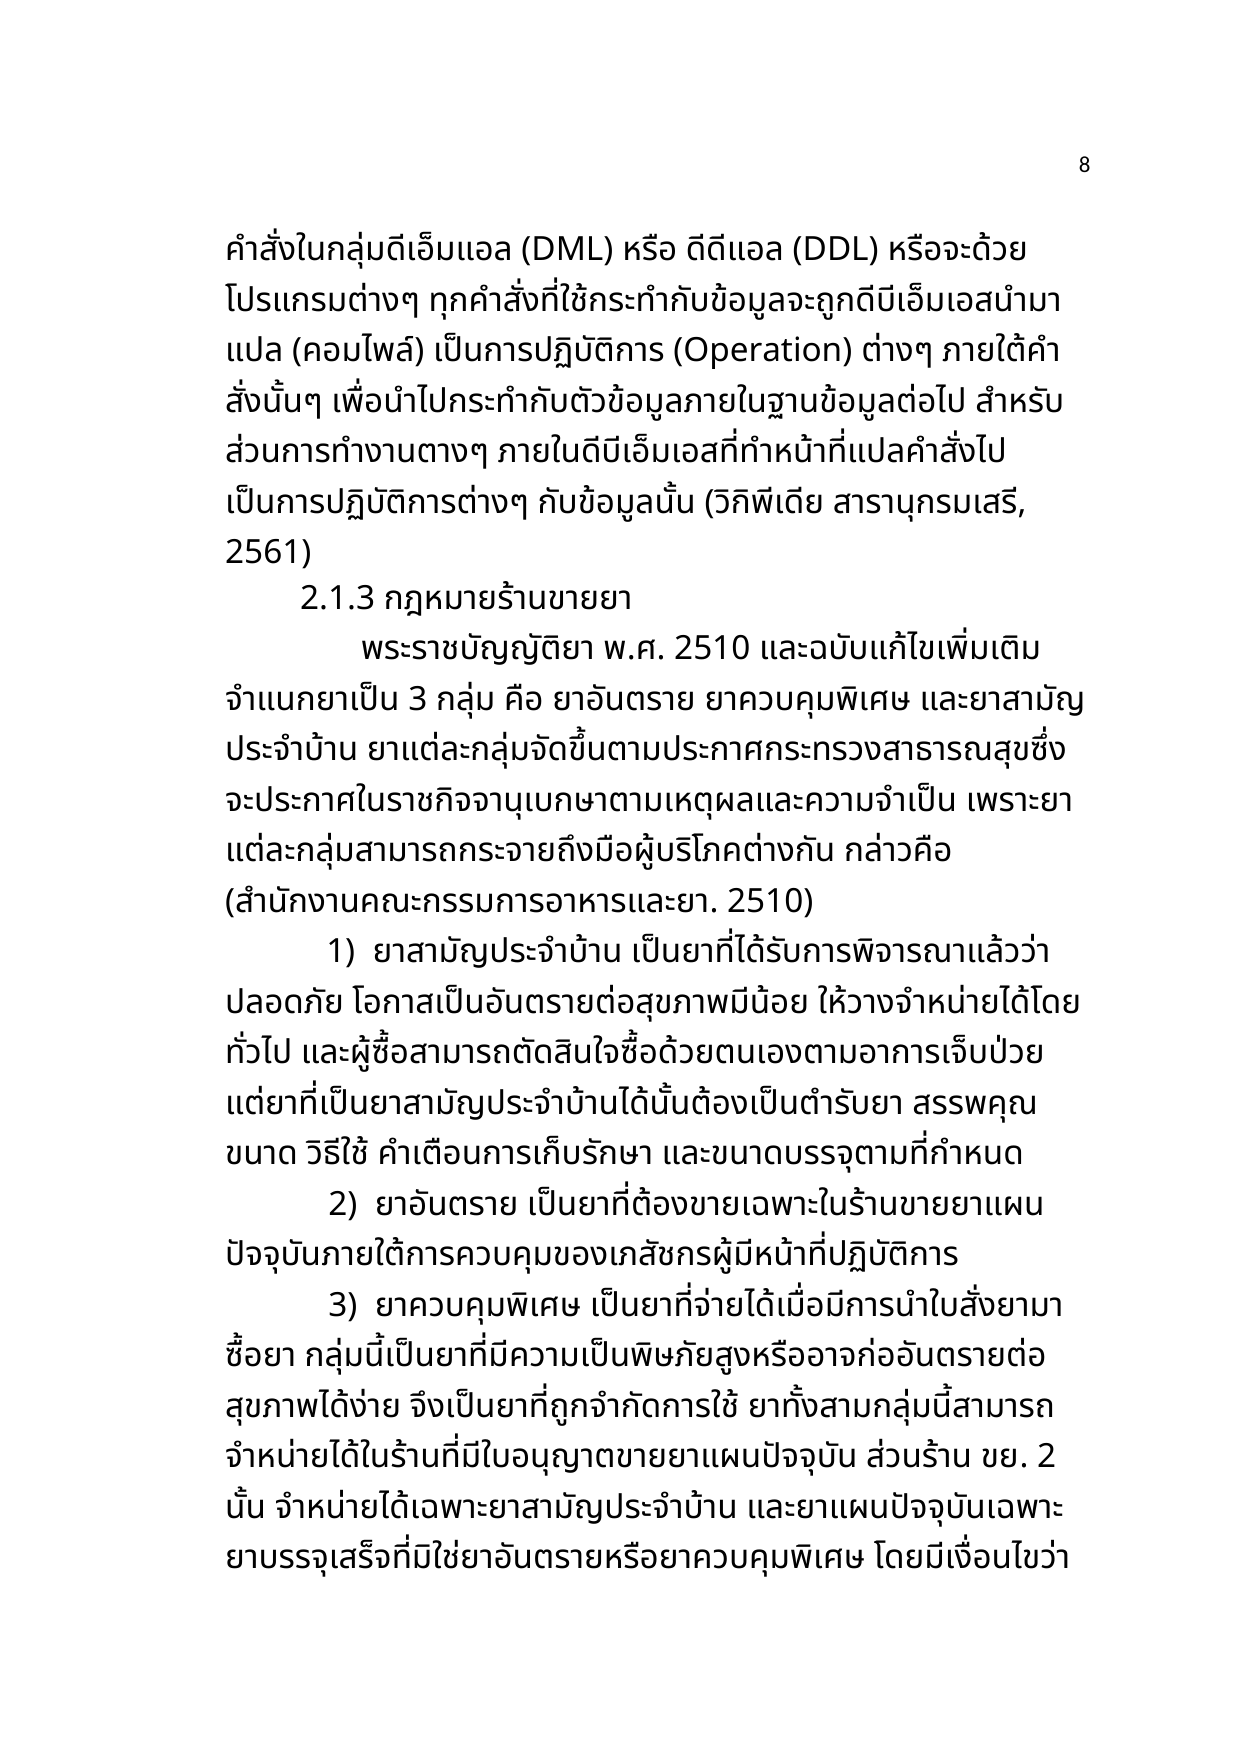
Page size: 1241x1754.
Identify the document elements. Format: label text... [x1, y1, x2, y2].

text 2.1.3 กฎหมายร้านขายยา [225, 573, 1090, 624]
text พระราชบัญญัติยา พ.ศ. 2510 และฉบับแก้ไขเพิ่มเติม จำแนกยาเป็น 3 กลุ่ม คือ ยาอันตราย ยาควบคุมพิเศษ และยาสามัญประจำบ้าน ยาแต่ละกลุ่มจัดขึ้นตามประกาศกระทรวงสาธารณสุขซึ่งจะประกาศในราชกิจจานุเบกษาตามเหตุผลและความจำเป็น เพราะยาแต่ละกลุ่มสามารถกระจายถึงมือผู้บริโภคต่างกัน กล่าวคือ (สำนักงานคณะกรรมการอาหารและยา. 2510) [225, 624, 1090, 927]
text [225, 225, 1090, 573]
text 1) ยาสามัญประจำบ้าน เป็นยาที่ได้รับการพิจารณาแล้วว่าปลอดภัย โอกาสเป็นอันตรายต่อสุขภาพมีน้อย ให้วางจำหน่ายได้โดยทั่วไป และผู้ซื้อสามารถตัดสินใจซื้อด้วยตนเองตามอาการเจ็บป่วย แต่ยาที่เป็นยาสามัญประจำบ้านได้นั้นต้องเป็นตำรับยา สรรพคุณ ขนาด วิธีใช้ คำเตือนการเก็บรักษา และขนาดบรรจุตามที่กำหนด [225, 927, 1090, 1179]
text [225, 1281, 1090, 1583]
text 2) ยาอันตราย เป็นยาที่ต้องขายเฉพาะในร้านขายยาแผนปัจจุบันภายใต้การควบคุมของเภสัชกรผู้มีหน้าที่ปฏิบัติการ [225, 1179, 1090, 1281]
